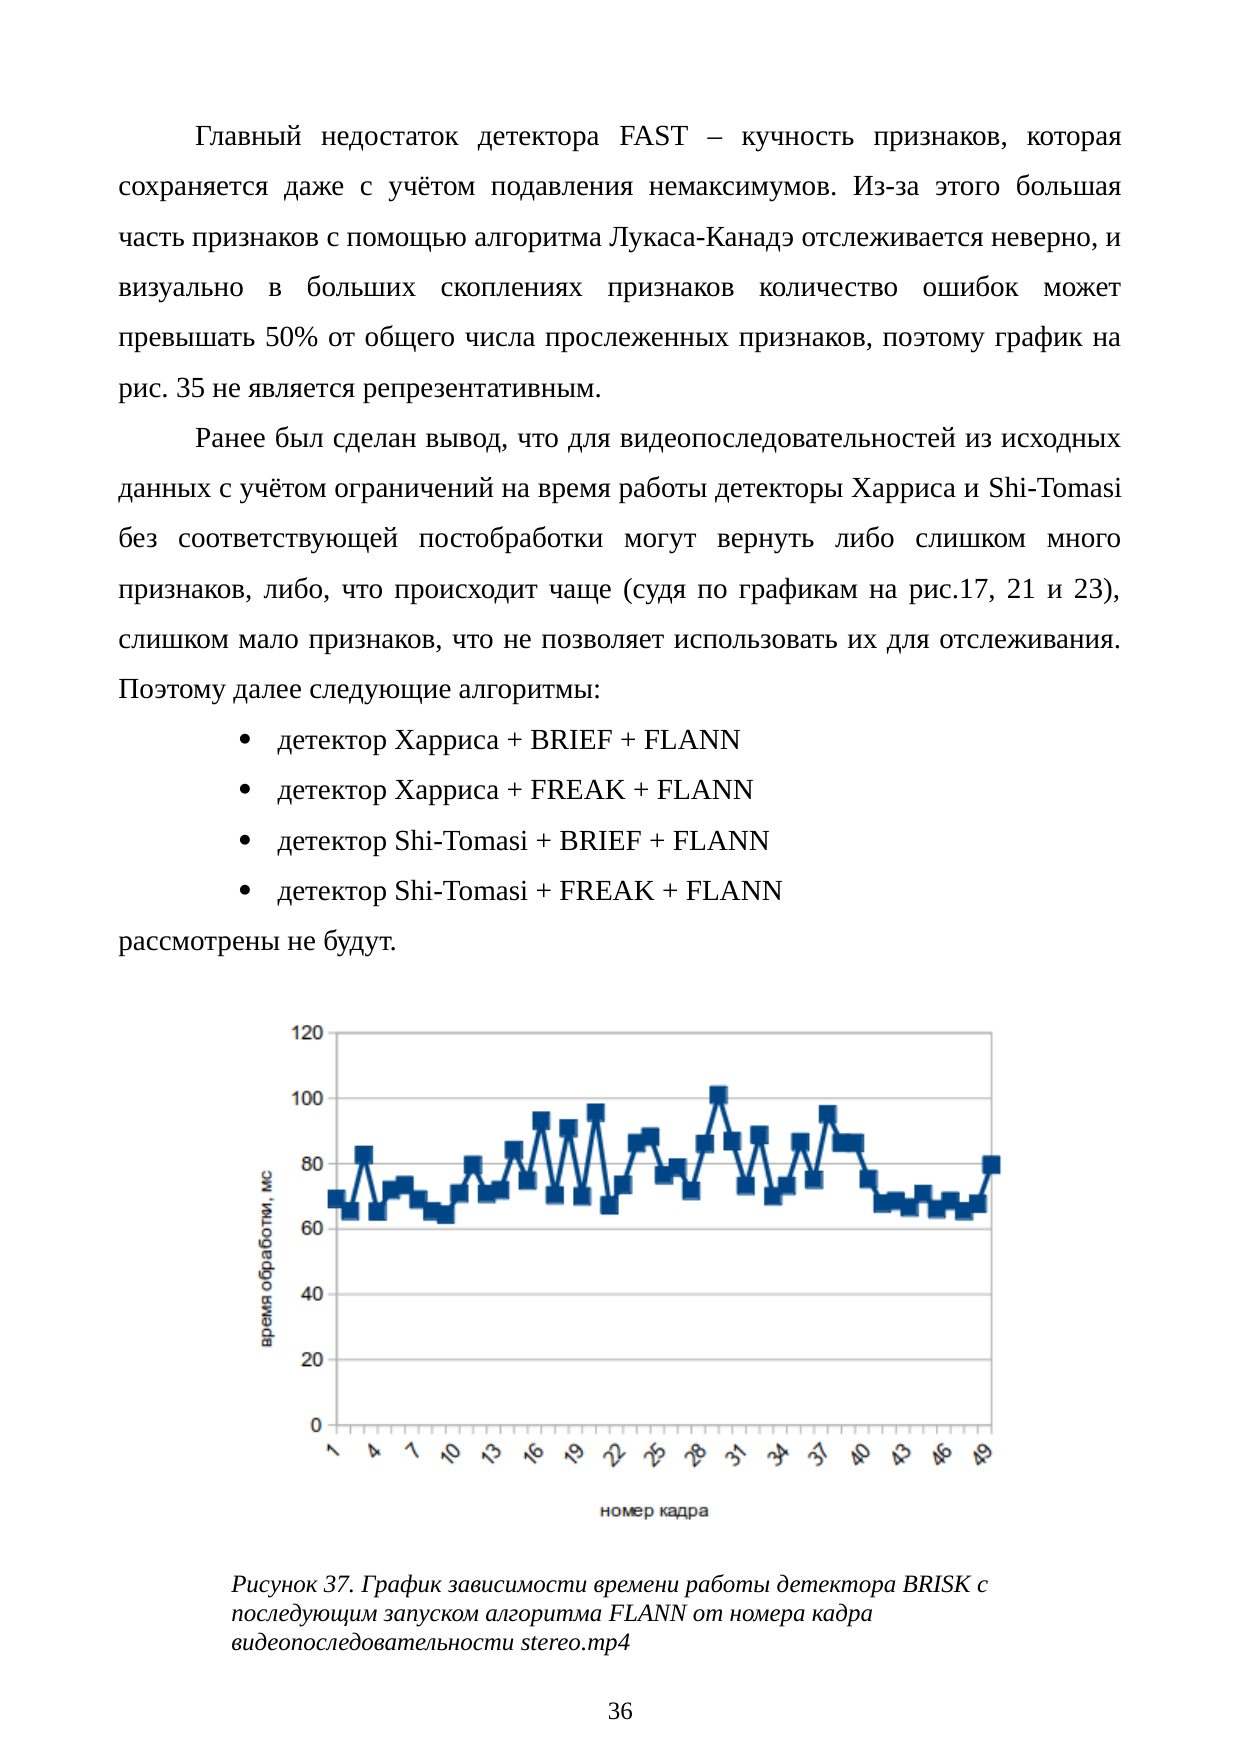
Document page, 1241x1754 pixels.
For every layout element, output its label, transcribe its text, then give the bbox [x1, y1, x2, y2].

picture [231, 1024, 1010, 1548]
list детектор Shi-Tomasi + FREAK + FLANN [240, 873, 1122, 907]
list детектор Харриса + BRIEF + FLANN [240, 722, 1122, 756]
text Главный недостаток детектора FAST – кучность признаков, которая сохраняется даже с учётом подавления немаксимумов. Из-за этого большая часть признаков с помощью алгоритма Лукаса-Канадэ отслеживается неверно, и визуально в больших скоплениях признаков количество ошибок может превышать 50% от общего числа прослеженных признаков, поэтому график на рис. 35 не является репрезентативным. [118, 118, 1122, 403]
text рассмотрены не будут. [118, 923, 1122, 957]
text Ранее был сделан вывод, что для видеопоследовательностей из исходных данных с учётом ограничений на время работы детекторы Харриса и Shi-Tomasi без соответствующей постобработки могут вернуть либо слишком много признаков, либо, что происходит чаще (судя по графикам на рис.17, 21 и 23), слишком мало признаков, что не позволяет использовать их для отслеживания. Поэтому далее следующие алгоритмы: [118, 420, 1122, 705]
list детектор Харриса + FREAK + FLANN [240, 772, 1122, 806]
list детектор Shi-Tomasi + BRIEF + FLANN [240, 823, 1122, 856]
